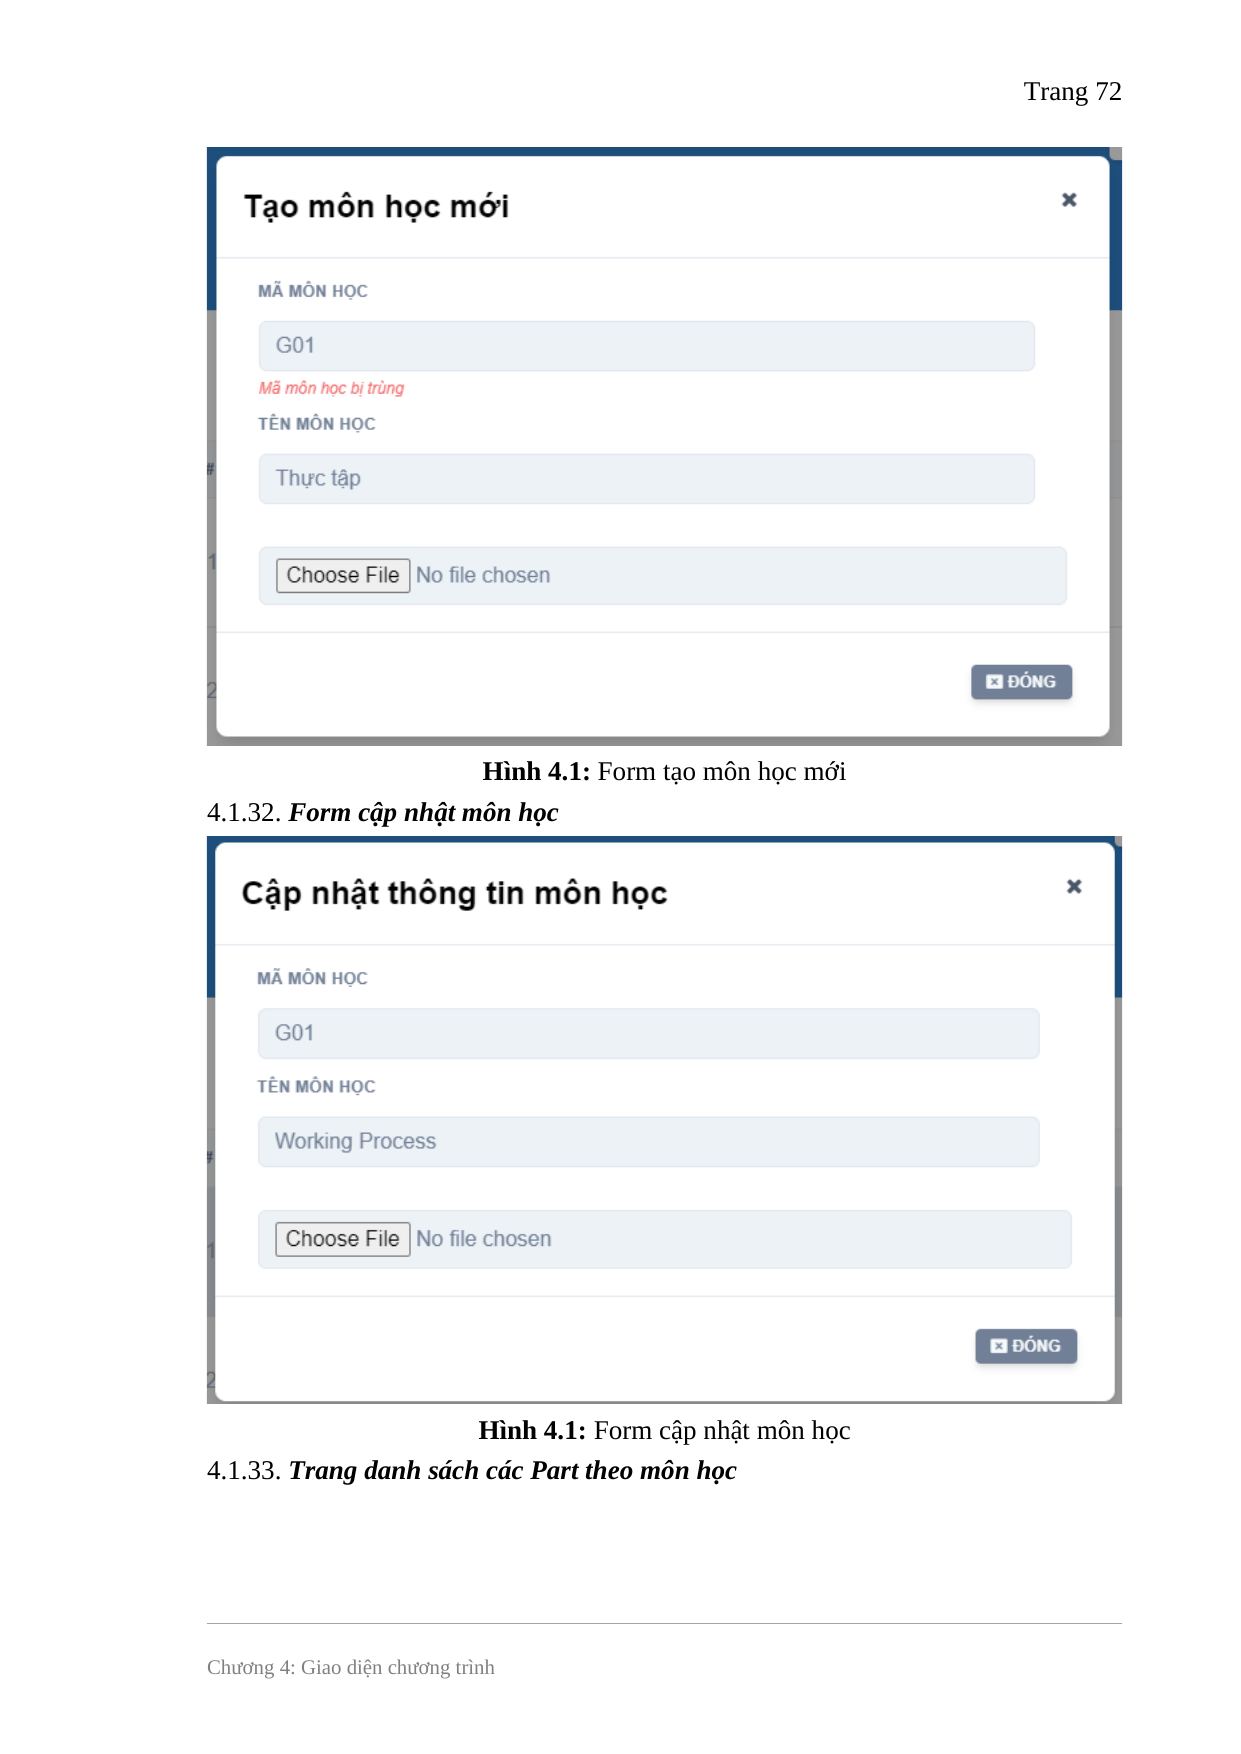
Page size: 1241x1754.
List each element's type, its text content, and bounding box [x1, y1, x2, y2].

text Trang danh sách các Part theo môn học [207, 1454, 1122, 1486]
text Form cập nhật môn học [207, 1414, 1122, 1445]
text Form tạo môn học mới [207, 755, 1122, 786]
picture [206, 147, 1123, 746]
text Form cập nhật môn học [207, 796, 1122, 827]
picture [206, 836, 1123, 1404]
